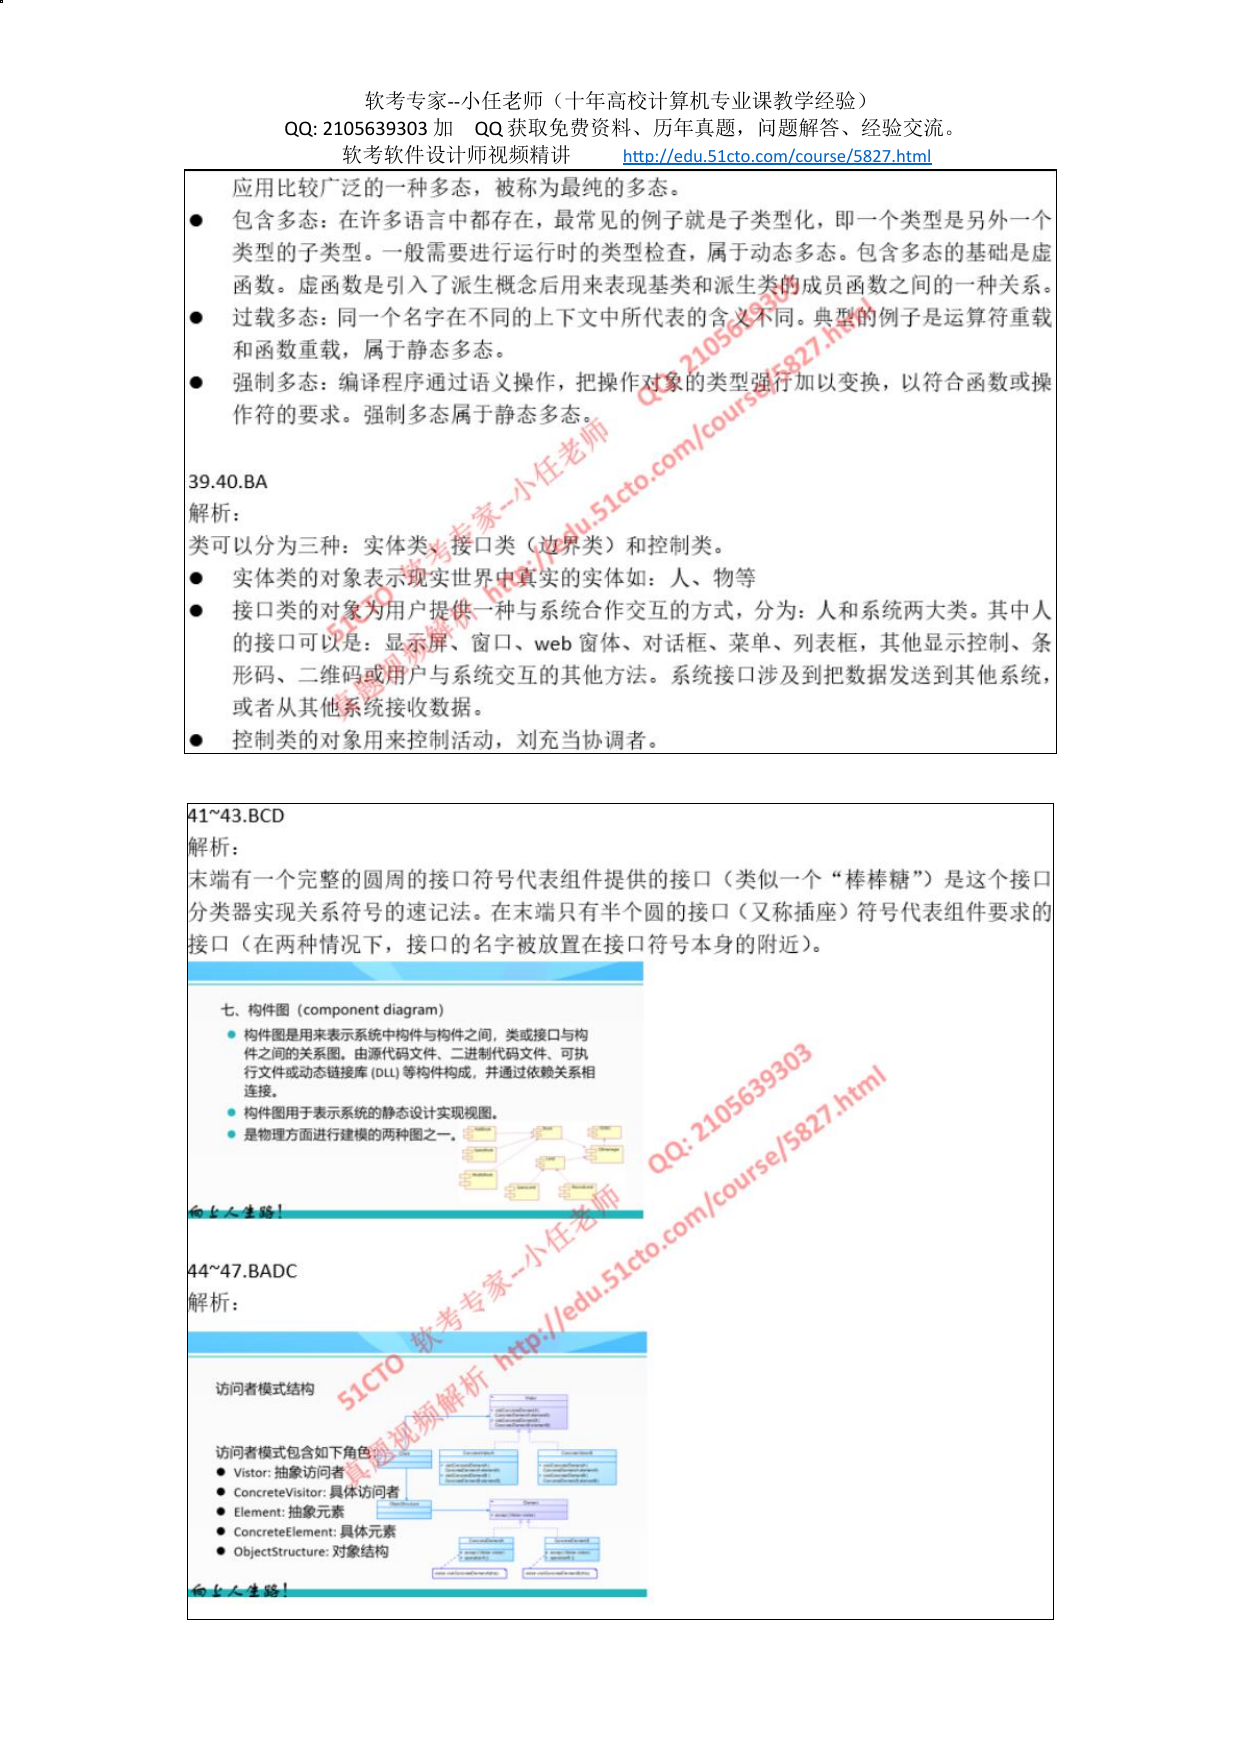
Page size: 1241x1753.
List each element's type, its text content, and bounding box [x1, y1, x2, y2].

list QQ: 2105639303 加 QQ获取免费资料、历年真题，问题解答、经验交流。 [284, 113, 1056, 140]
picture [188, 804, 1053, 1619]
list 软考专家--小任老师（十年高校计算机专业课教学经验） [364, 88, 1056, 113]
picture [185, 170, 1056, 753]
list 软考软件设计师视频精讲 http://edu.51cto.com/course/5827.html [341, 140, 1056, 167]
